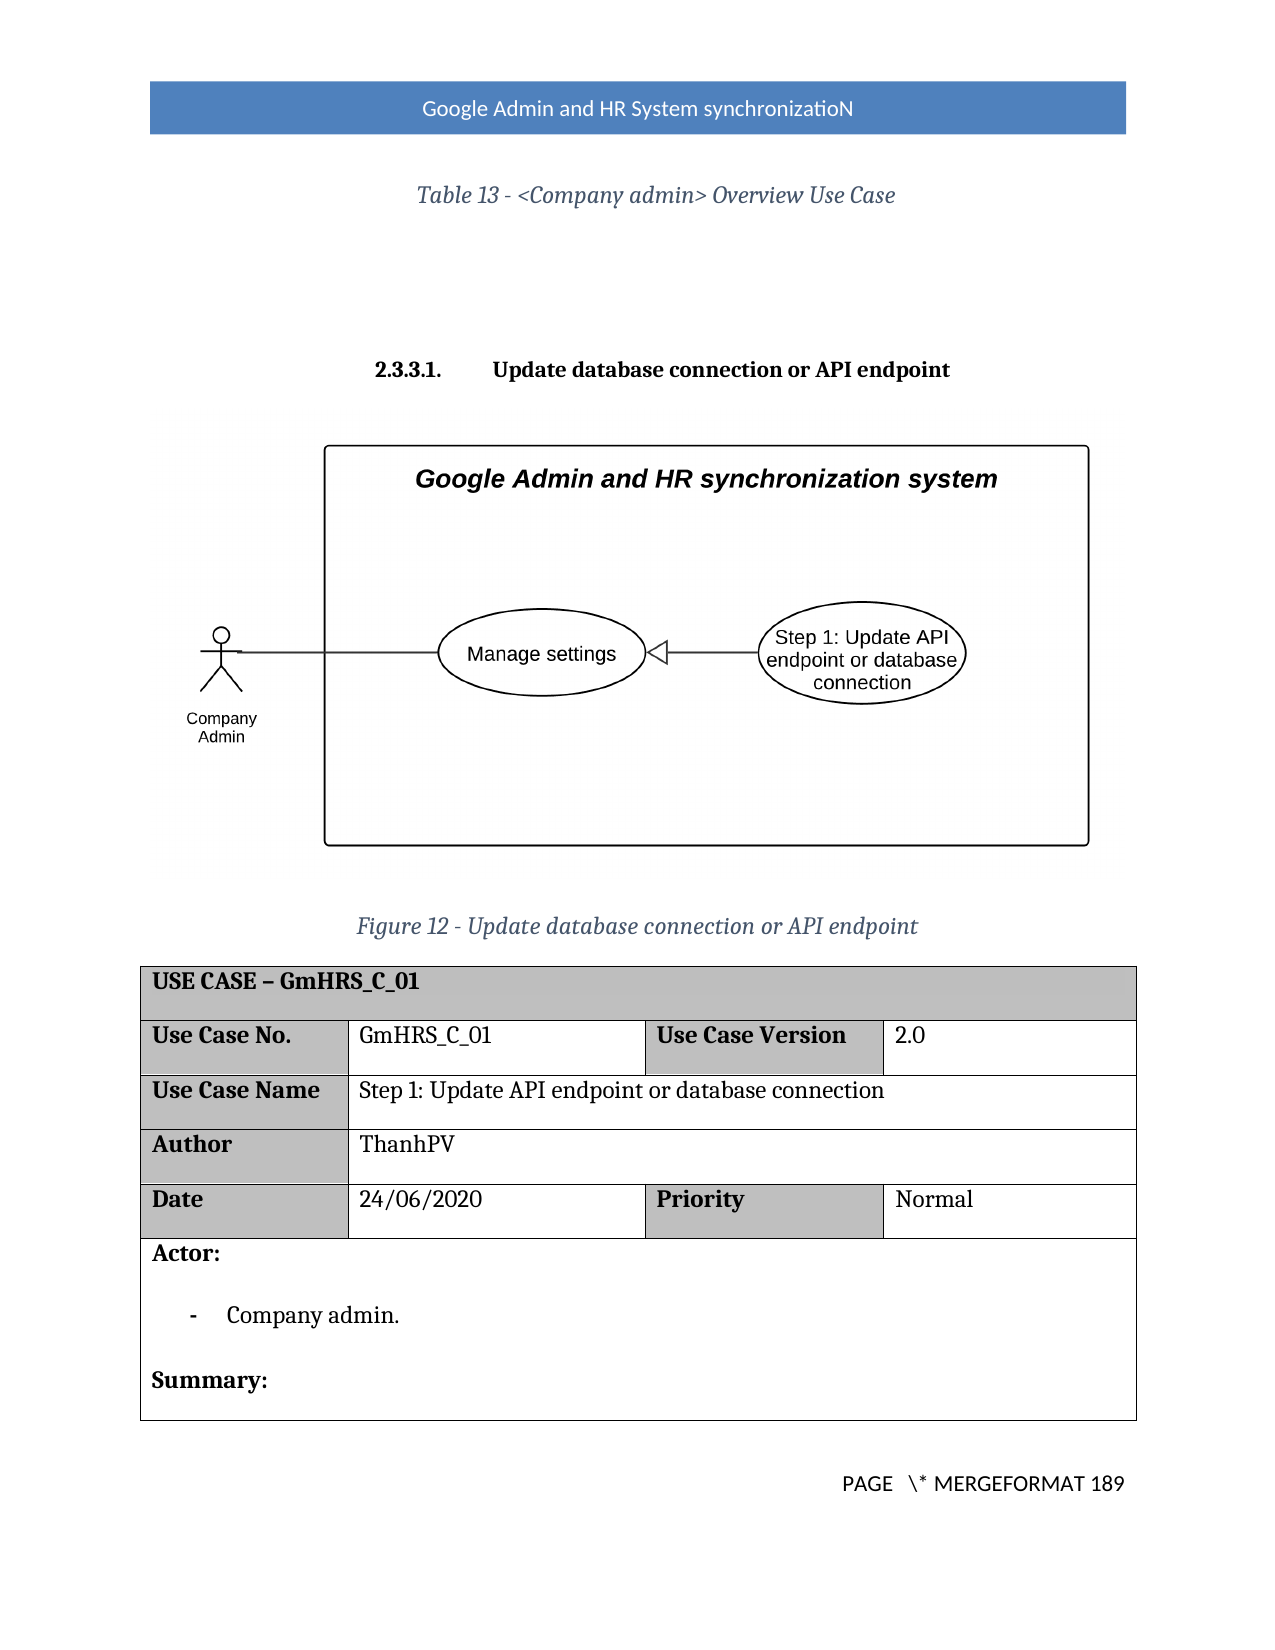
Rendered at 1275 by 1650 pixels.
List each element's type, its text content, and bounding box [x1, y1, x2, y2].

table_cell Use Case Version [646, 1021, 883, 1074]
table_cell Step 1: Update API endpoint or database connection [349, 1076, 1136, 1129]
table_cell Author [141, 1130, 348, 1183]
text Figure 12 - Update database connection or API endpoint [150, 912, 1125, 941]
table_cell GmHRS_C_01 [349, 1021, 645, 1074]
table_cell Use Case No. [141, 1021, 348, 1074]
subtitle Update database connection or API endpoint [375, 357, 1125, 384]
table_cell Use Case Name [141, 1076, 348, 1129]
table_cell Priority [646, 1185, 883, 1238]
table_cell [141, 1239, 1136, 1420]
table_cell ThanhPV [349, 1130, 1136, 1183]
table_cell Normal [884, 1185, 1136, 1238]
table_cell 2.0 [884, 1021, 1136, 1074]
table_header USE CASE – GmHRS_C_01 [141, 967, 1136, 1020]
picture [150, 408, 1125, 879]
text Table 13 - <Company admin> Overview Use Case [187, 181, 1125, 209]
table_cell Date [141, 1185, 348, 1238]
table_cell 24/06/2020 [349, 1185, 645, 1238]
